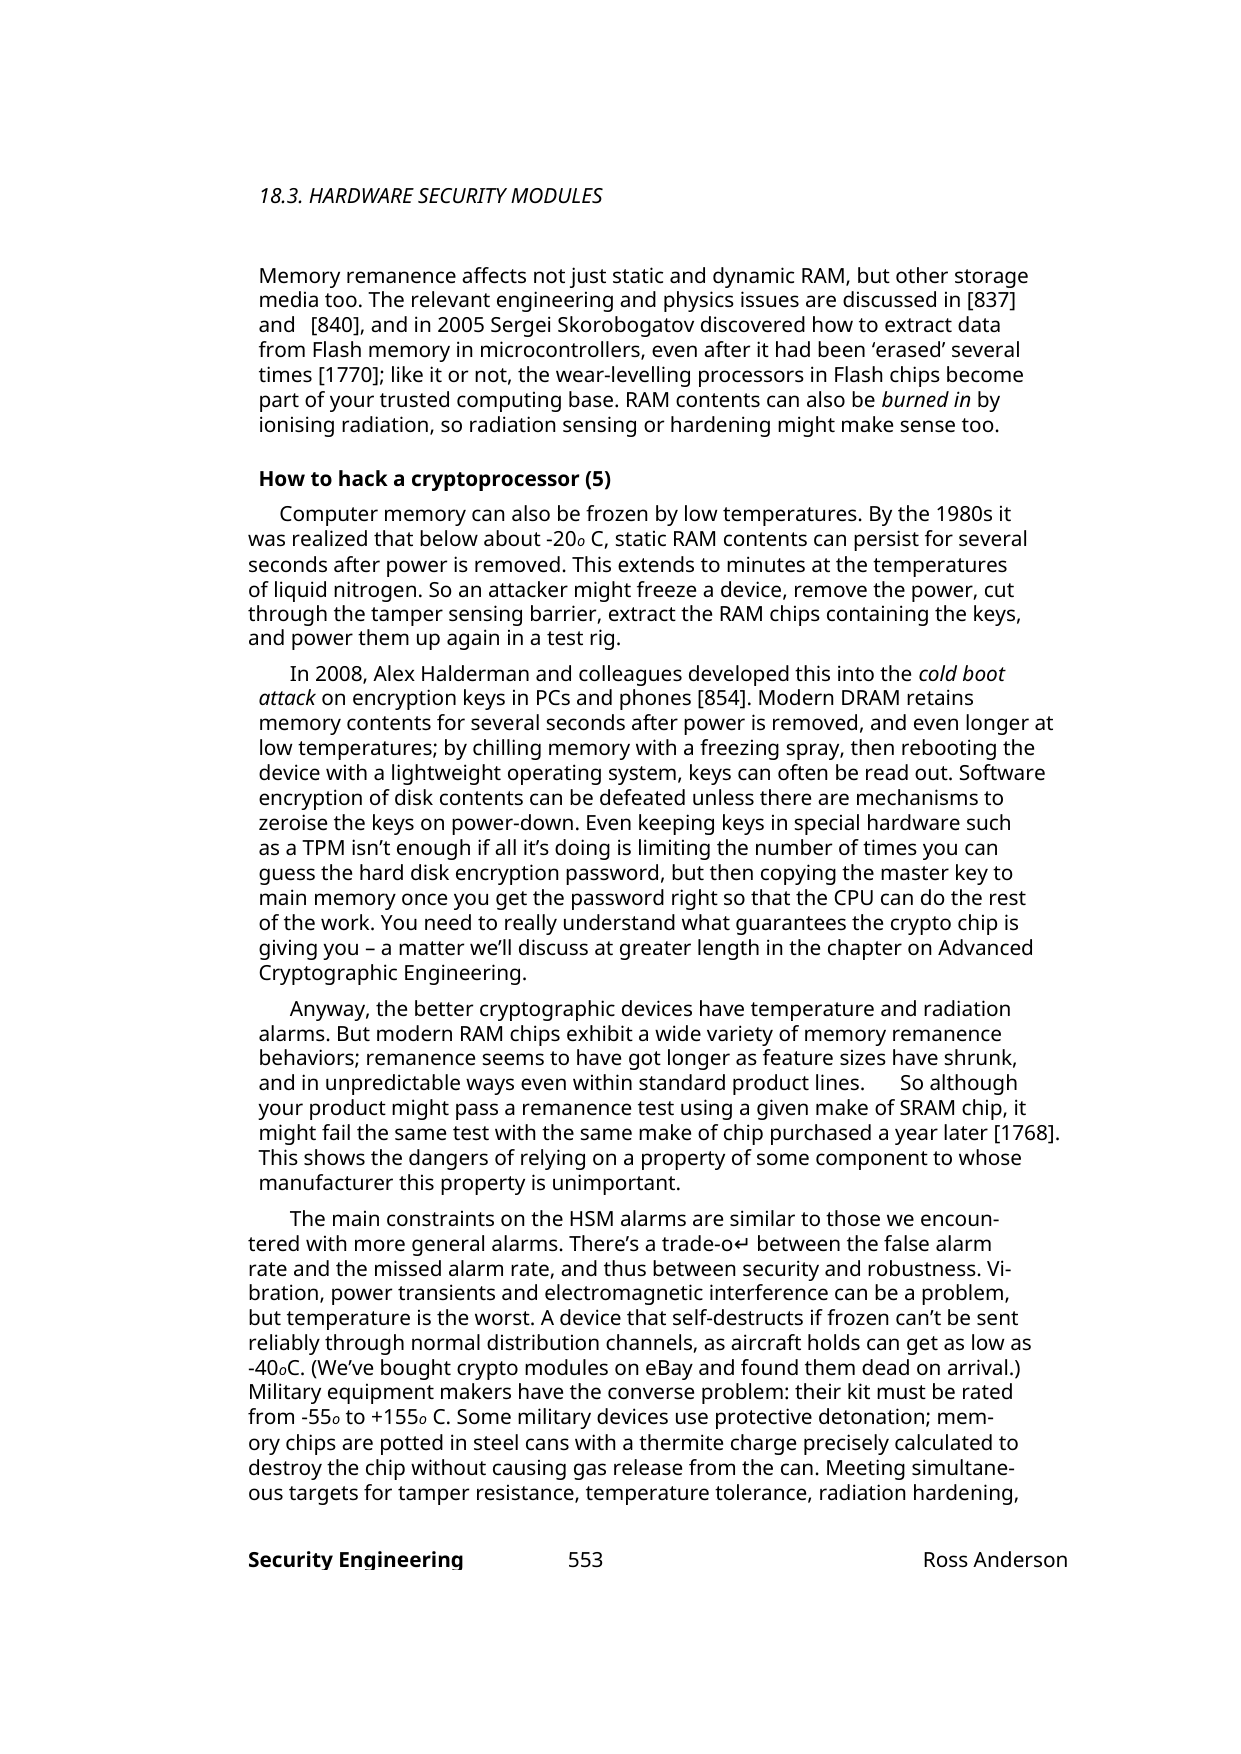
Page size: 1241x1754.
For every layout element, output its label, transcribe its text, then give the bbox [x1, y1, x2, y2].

table_header Computer memory can also be frozen by low temperatures. By the 1980s it was realized that below about -20o C, static RAM contents can persist for several [194, 498, 1134, 553]
text The main constraints on the HSM alarms are similar to those we encoun- [150, 1209, 1090, 1230]
table_cell seconds after power is removed. This extends to minutes at the temperatures of liquid nitrogen. So an attacker might freeze a device, remove the power, cut through the tamper sensing barrier, extract the RAM chips containing the keys, and power them up again in a test rig. [194, 553, 1134, 658]
text 18.3. HARDWARE SECURITY MODULES [150, 187, 1090, 208]
text attack on encryption keys in PCs and phones [854]. Modern DRAM retains memory contents for several seconds after power is removed, and even longer at low temperatures; by chilling memory with a freezing spray, then rebooting the device with a lightweight operating system, keys can often be read out. Software encryption of disk contents can be defeated unless there are mechanisms to zeroise the keys on power-down. Even keeping keys in special hardware such as a TPM isn’t enough if all it’s doing is limiting the number of times you can guess the hard disk encryption password, but then copying the master key to main memory once you get the password right so that the CPU can do the rest of the work. You need to really understand what guarantees the crypto chip is giving you – a matter we’ll discuss at greater length in the chapter on Advanced Cryptographic Engineering. [150, 686, 1090, 986]
table_cell Ross Anderson [821, 1528, 1134, 1569]
text your product might pass a remanence test using a given make of SRAM chip, it might fail the same test with the same make of chip purchased a year later [1768]. This shows the dangers of relying on a property of some component to whose manufacturer this property is unimportant. [150, 1096, 1090, 1195]
text from Flash memory in microcontrollers, even after it had been ‘erased’ several times [1770]; like it or not, the wear-levelling processors in Flash chips become part of your trusted computing base. RAM contents can also be burned in by ionising radiation, so radiation sensing or hardening might make sense too. [150, 338, 1090, 438]
text Anyway, the better cryptographic devices have temperature and radiation [150, 1000, 1090, 1021]
table_cell Security Engineering [194, 1528, 507, 1569]
text How to hack a cryptoprocessor (5) [150, 470, 1090, 491]
text Memory remanence affects not just static and dynamic RAM, but other storage media too. The relevant engineering and physics issues are discussed in [837] and [840], and in 2005 Sergei Skorobogatov discovered how to extract data [150, 263, 1090, 338]
table_cell 553 [507, 1528, 821, 1569]
text alarms. But modern RAM chips exhibit a wide variety of memory remanence behaviors; remanence seems to have got longer as feature sizes have shrunk, and in unpredictable ways even within standard product lines. So although [150, 1021, 1090, 1096]
text In 2008, Alex Halderman and colleagues developed this into the cold boot [150, 665, 1090, 686]
table_header tered with more general alarms. There’s a trade-o↵ between the false alarm rate and the missed alarm rate, and thus between security and robustness. Vi- bration, power transients and electromagnetic interference can be a problem, but temperature is the worst. A device that self-destructs if frozen can’t be sent reliably through normal distribution channels, as aircraft holds can get as low as -40oC. (We’ve bought crypto modules on eBay and found them dead on arrival.) Military equipment makers have the converse problem: their kit must be rated from -55o to +155o C. Some military devices use protective detonation; mem- ory chips are potted in steel cans with a thermite charge precisely calculated to destroy the chip without causing gas release from the can. Meeting simultane- ous targets for tamper resistance, temperature tolerance, radiation hardening, [194, 1233, 1134, 1528]
